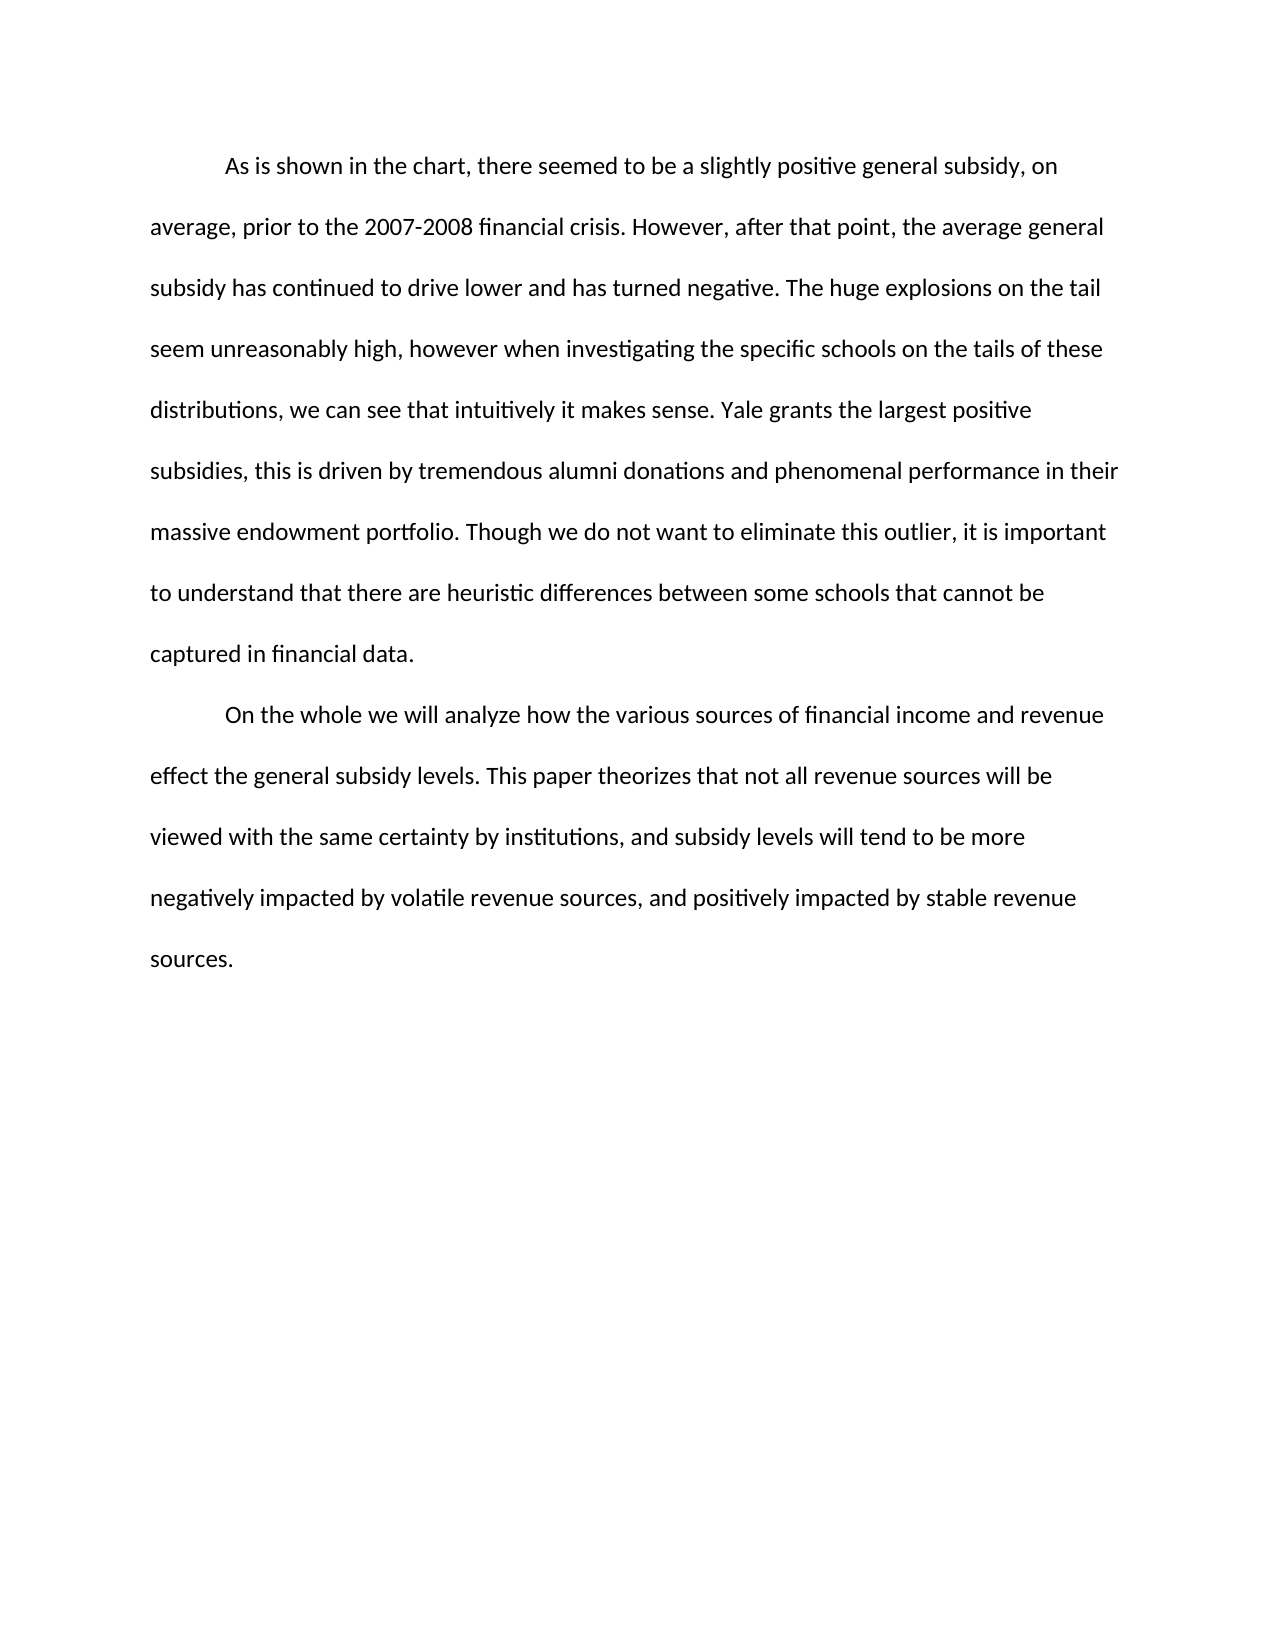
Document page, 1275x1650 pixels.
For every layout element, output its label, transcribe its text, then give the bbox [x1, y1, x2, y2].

text On the whole we will analyze how the various sources of financial income and revenue effect the general subsidy levels. This paper theorizes that not all revenue sources will be viewed with the same certainty by institutions, and subsidy levels will tend to be more negatively impacted by volatile revenue sources, and positively impacted by stable revenue sources. [150, 699, 1125, 974]
text As is shown in the chart, there seemed to be a slightly positive general subsidy, on average, prior to the 2007-2008 financial crisis. However, after that point, the average general subsidy has continued to drive lower and has turned negative. The huge explosions on the tail seem unreasonably high, however when investigating the specific schools on the tails of these distributions, we can see that intuitively it makes sense. Yale grants the largest positive subsidies, this is driven by tremendous alumni donations and phenomenal performance in their massive endowment portfolio. Though we do not want to eliminate this outlier, it is important to understand that there are heuristic differences between some schools that cannot be captured in financial data. [150, 150, 1125, 669]
